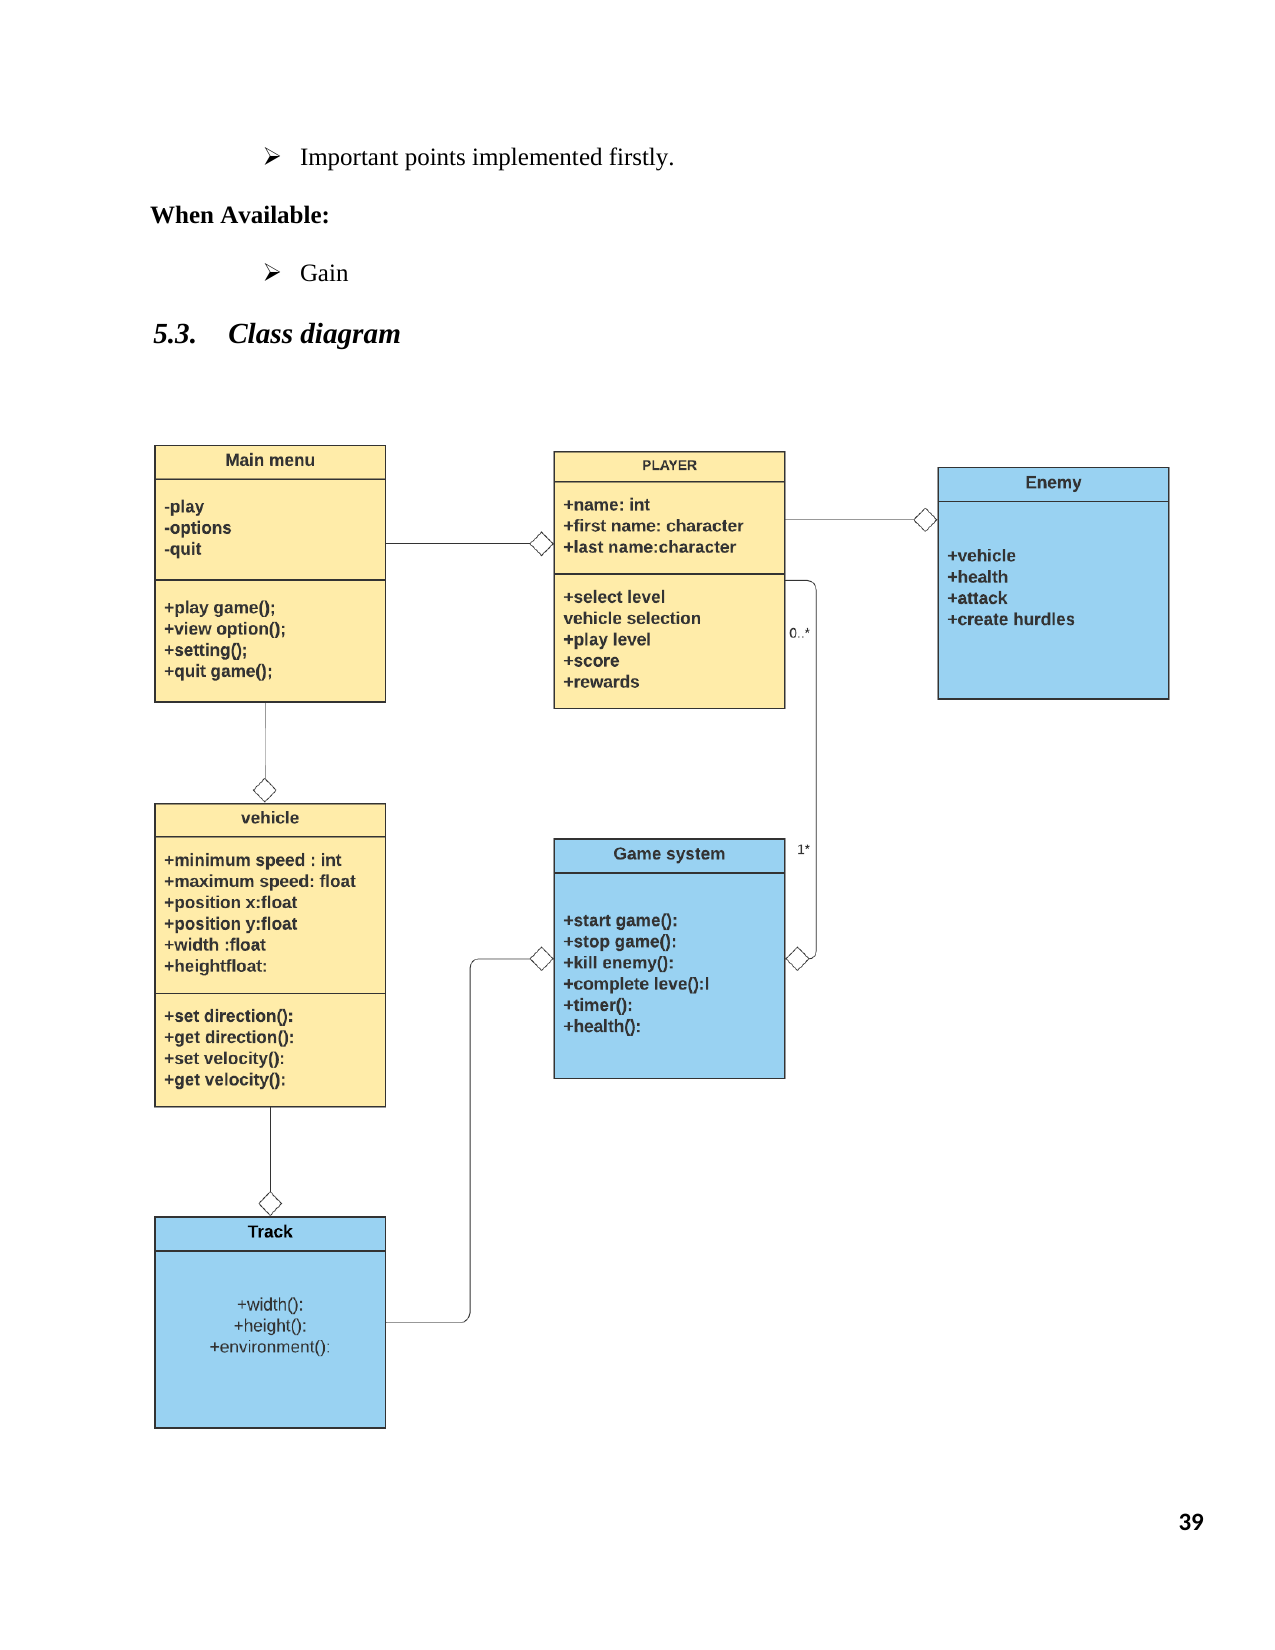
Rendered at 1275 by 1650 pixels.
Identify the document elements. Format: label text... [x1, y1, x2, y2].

text When Available: [150, 200, 1275, 228]
subtitle Class diagram [153, 316, 1275, 349]
list Important points implemented firstly. [262, 142, 1275, 170]
list Gain [262, 258, 1275, 286]
picture [87, 379, 1236, 1437]
